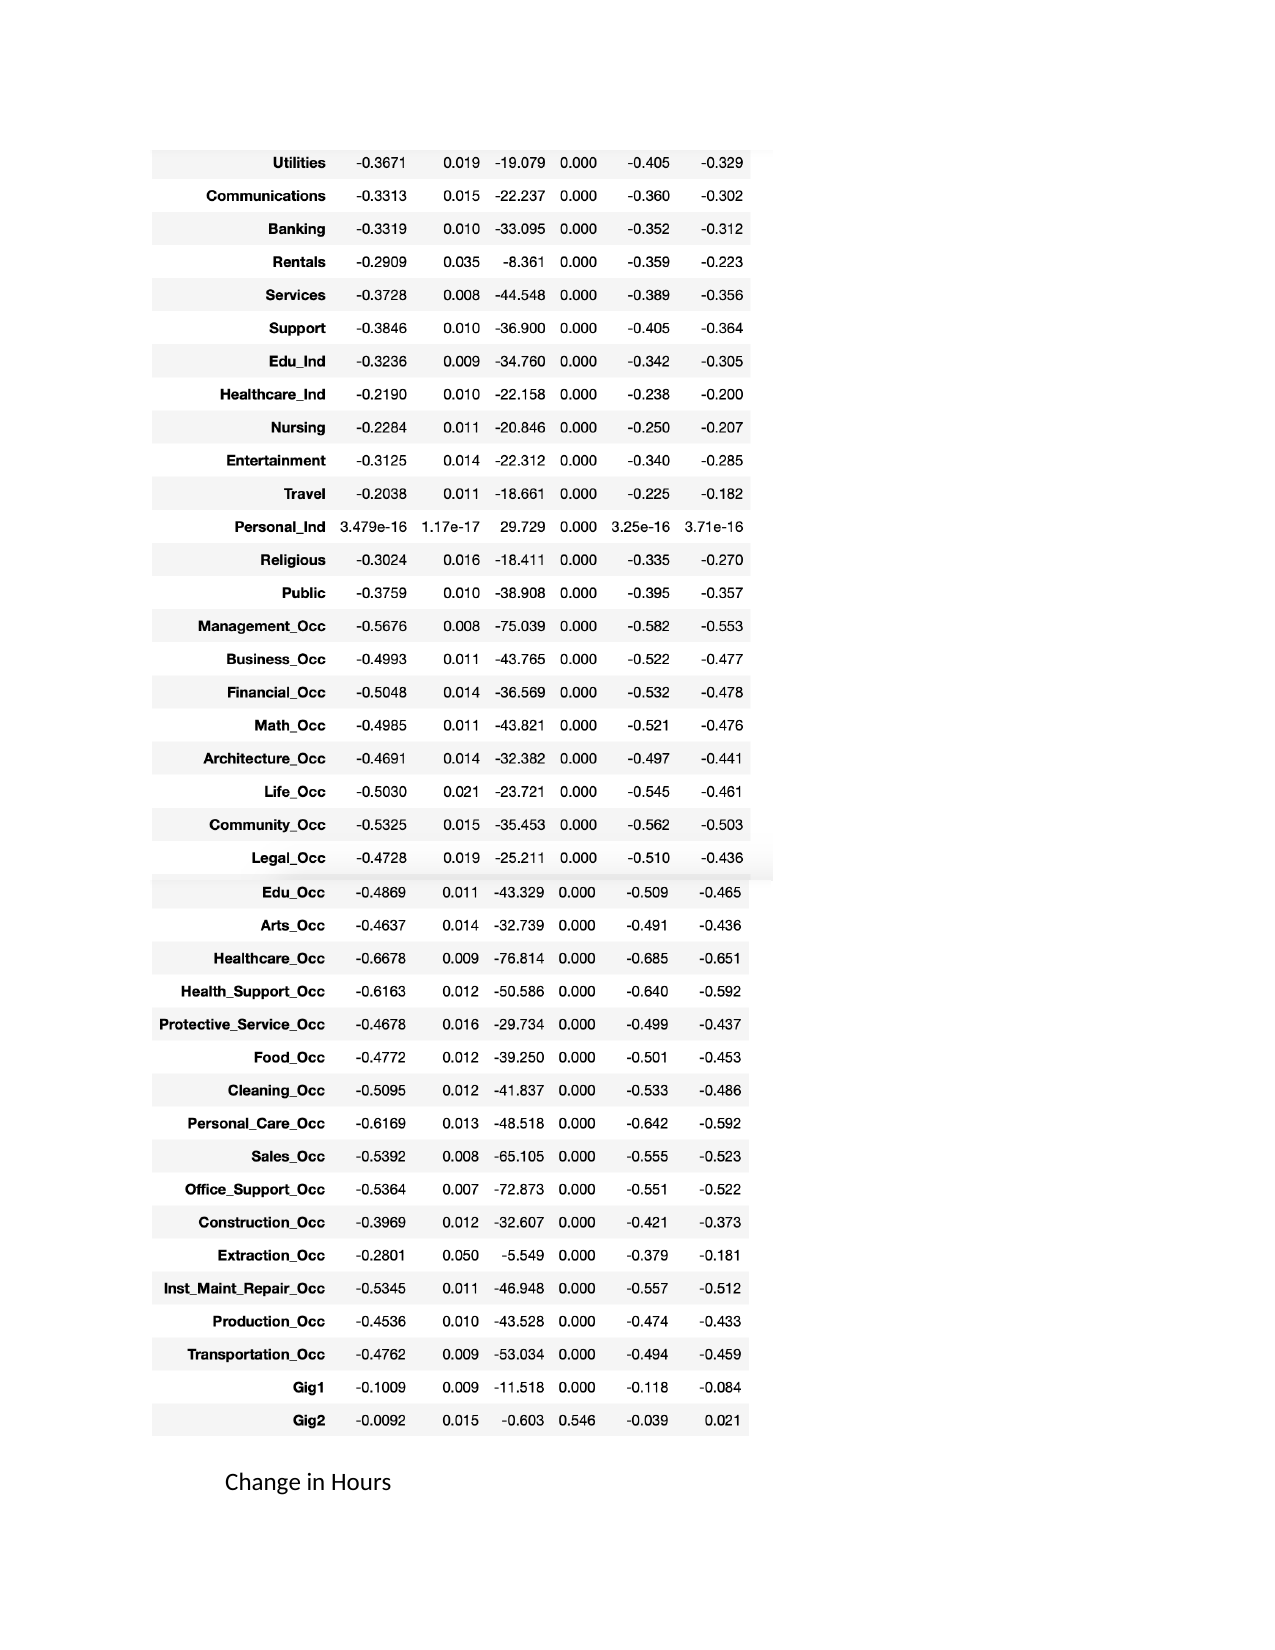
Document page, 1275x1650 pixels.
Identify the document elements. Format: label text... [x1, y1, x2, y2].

picture [150, 150, 773, 1436]
text Change in Hours [150, 1466, 1125, 1496]
